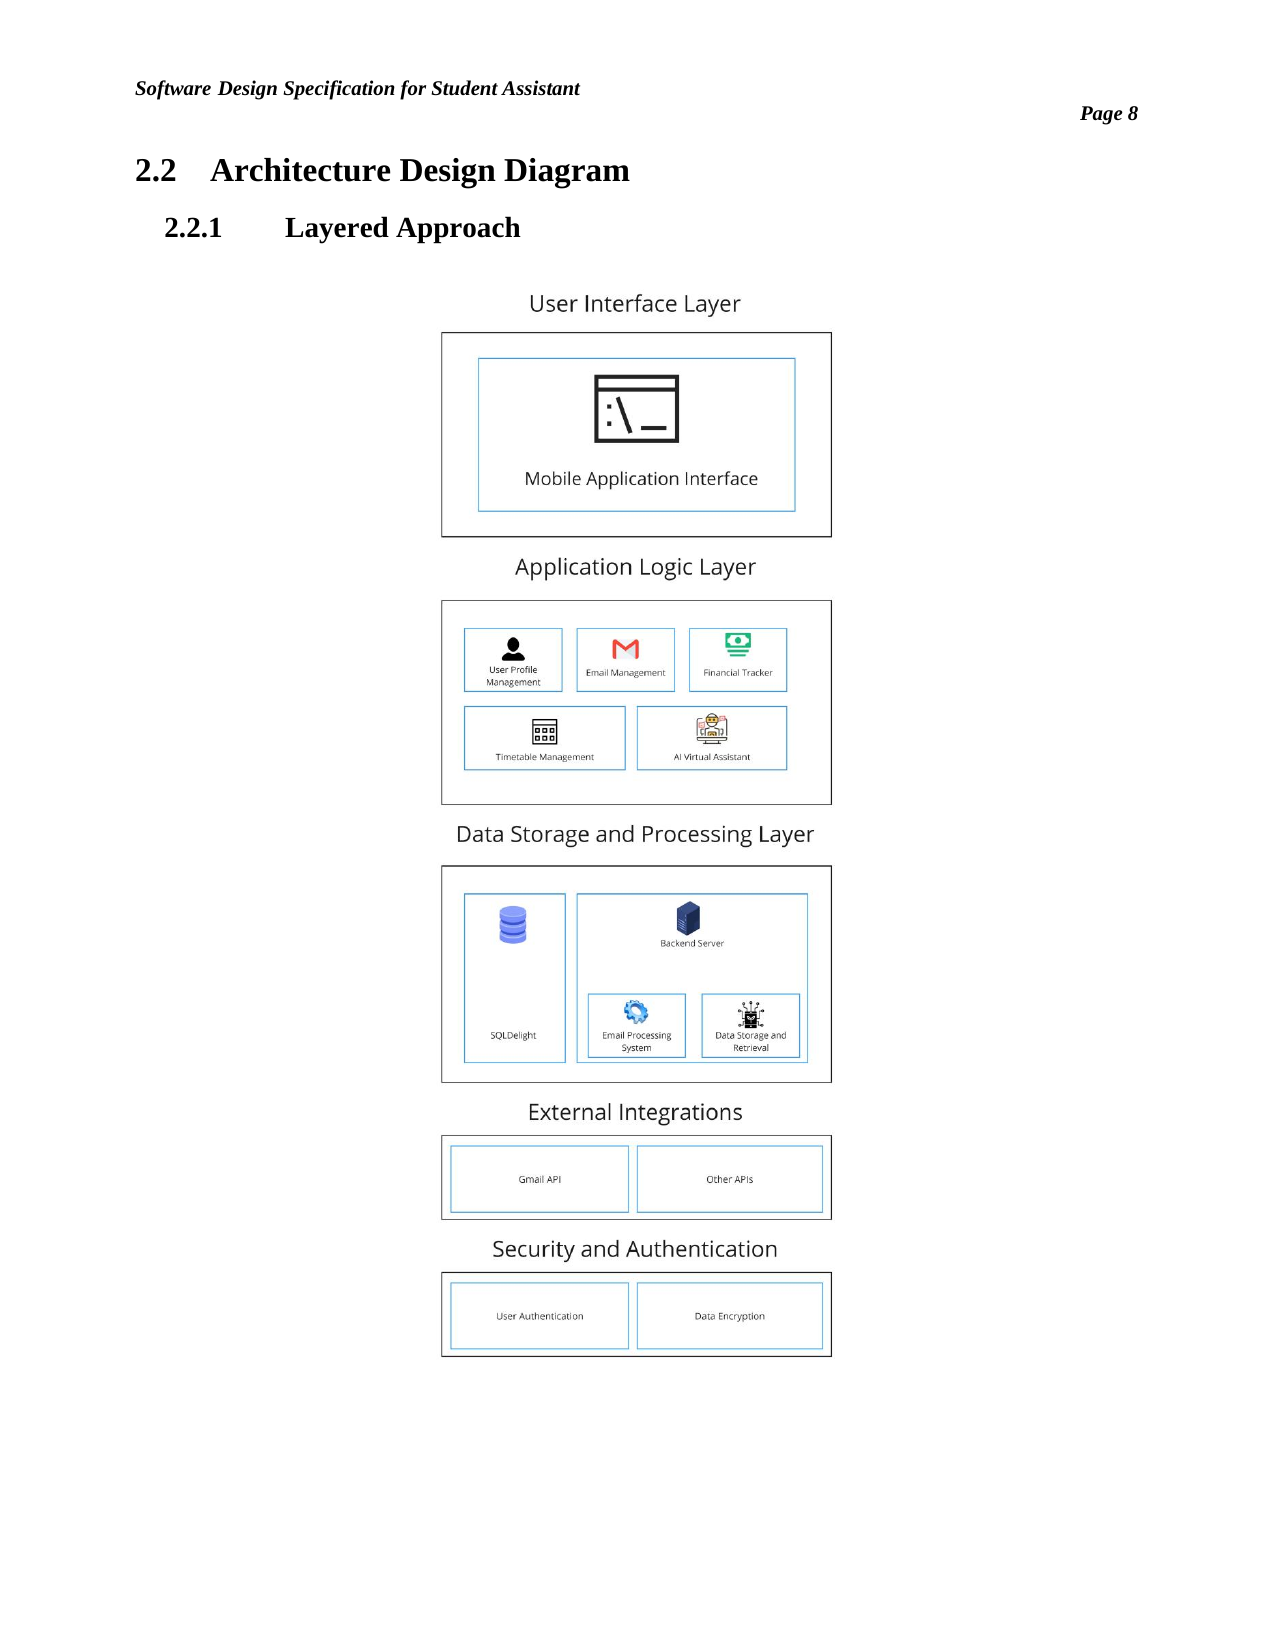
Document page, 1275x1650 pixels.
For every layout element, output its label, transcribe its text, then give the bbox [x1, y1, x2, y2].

picture [414, 267, 861, 1379]
subtitle Layered Approach [164, 217, 1140, 242]
subtitle Architecture Design Diagram [135, 150, 1140, 188]
